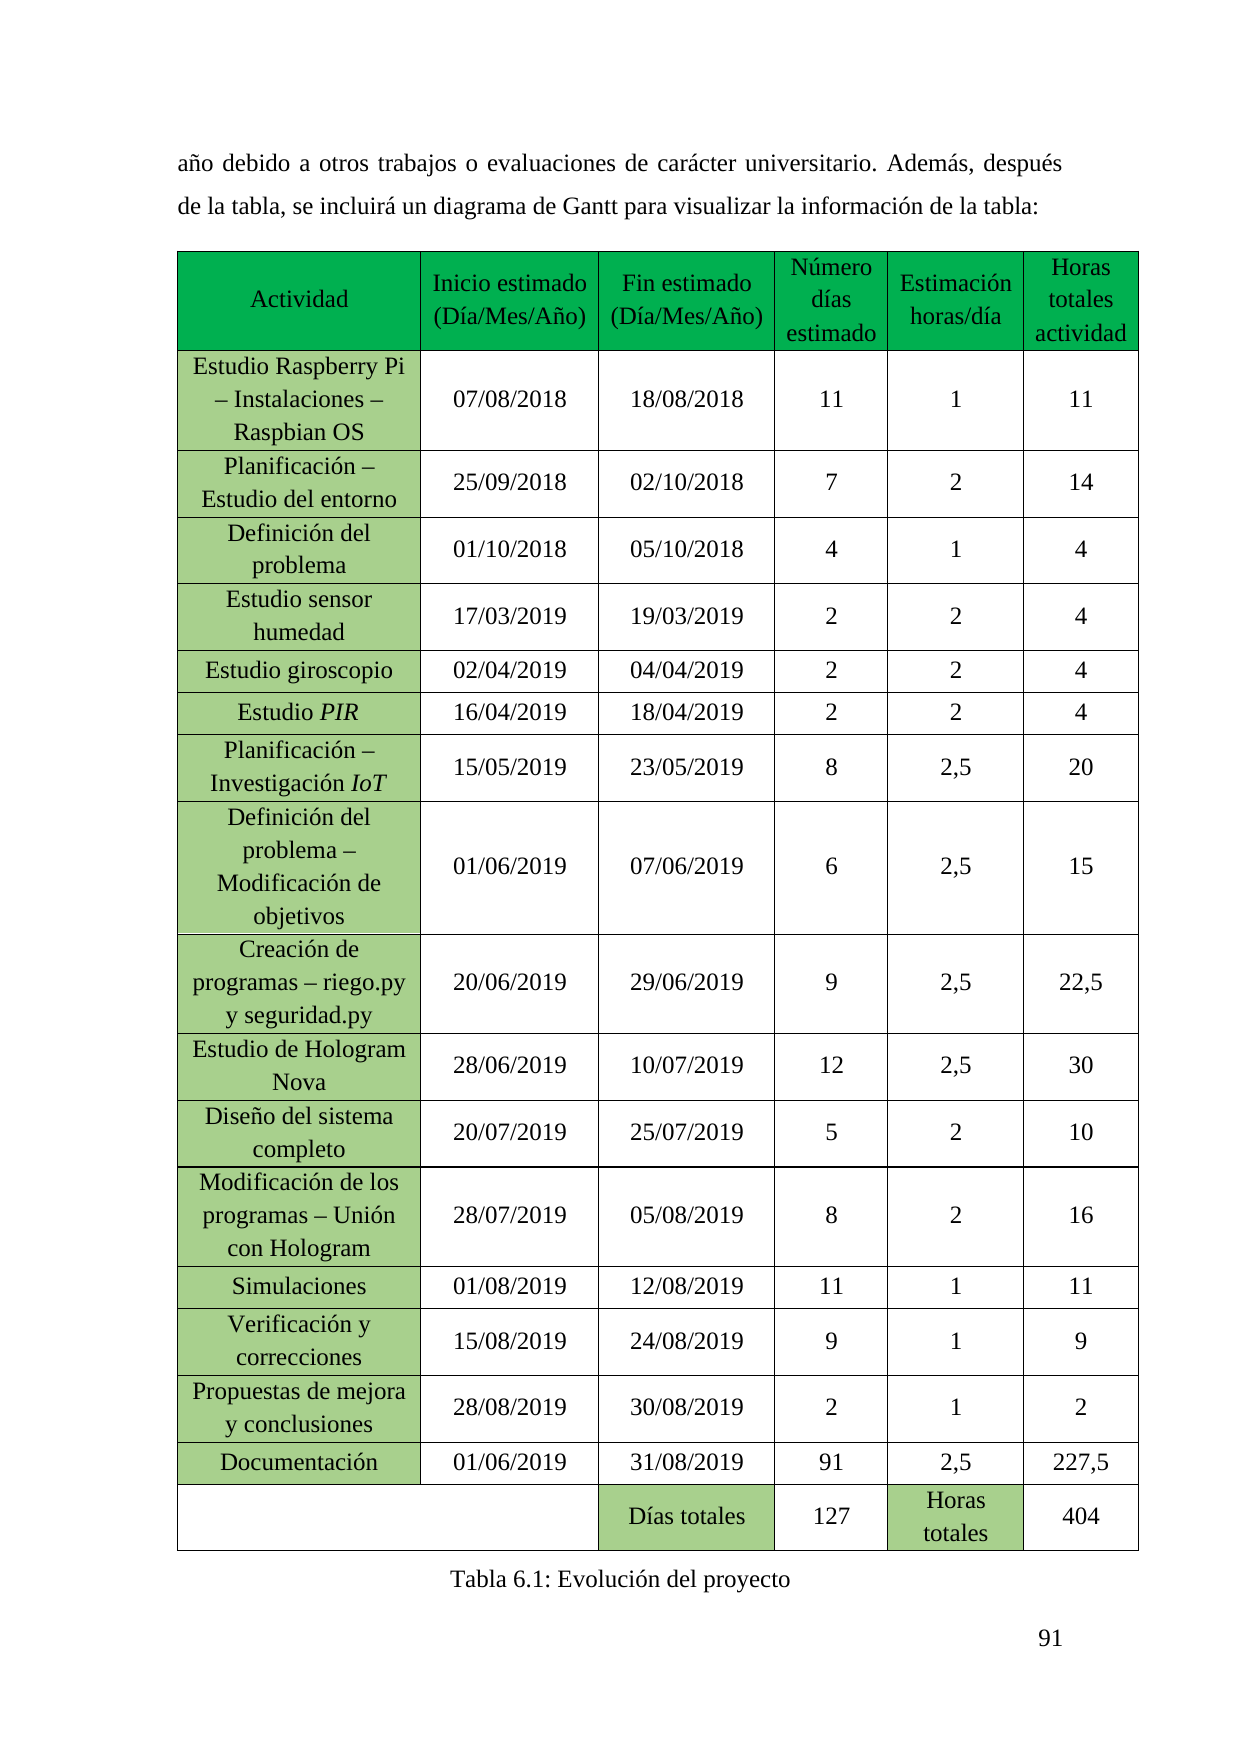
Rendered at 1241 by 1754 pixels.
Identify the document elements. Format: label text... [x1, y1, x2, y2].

table_cell 1 [888, 1309, 1023, 1375]
table_cell 24/08/2019 [599, 1309, 774, 1375]
table_cell 2 [888, 451, 1023, 517]
table_header Número días estimado [775, 252, 887, 350]
table_cell 2 [888, 1101, 1023, 1166]
table_cell 17/03/2019 [421, 584, 598, 650]
table_cell 05/10/2018 [599, 518, 774, 583]
table_cell 16/04/2019 [421, 693, 598, 734]
table_cell 15 [1024, 802, 1138, 933]
table_cell 31/08/2019 [599, 1443, 774, 1484]
table_cell 19/03/2019 [599, 584, 774, 650]
table_cell 2 [888, 1168, 1023, 1266]
table_cell 4 [775, 518, 887, 583]
table_cell 2,5 [888, 1034, 1023, 1100]
table_cell 15/05/2019 [421, 735, 598, 801]
table_cell 04/04/2019 [599, 651, 774, 692]
table_cell 2,5 [888, 735, 1023, 801]
table_cell Documentación [178, 1443, 420, 1484]
table_cell Estudio sensor humedad [178, 584, 420, 650]
table_cell 18/04/2019 [599, 693, 774, 734]
table_cell 07/06/2019 [599, 802, 774, 933]
table_cell Creación de programas – riego.py y seguridad.py [178, 935, 420, 1033]
table_cell 30/08/2019 [599, 1376, 774, 1442]
table_cell Planificación – Estudio del entorno [178, 451, 420, 517]
table_cell Verificación y correcciones [178, 1309, 420, 1375]
table_cell 20/06/2019 [421, 935, 598, 1033]
table_cell Días totales [599, 1485, 774, 1550]
table_cell Horas totales [888, 1485, 1023, 1550]
table_cell 6 [775, 802, 887, 933]
table_cell Diseño del sistema completo [178, 1101, 420, 1166]
table_cell 12 [775, 1034, 887, 1100]
table_cell [178, 1485, 598, 1550]
table_cell Estudio de Hologram Nova [178, 1034, 420, 1100]
text año debido a otros trabajos o evaluaciones de carácter universitario. Además, después de la tabla, se incluirá un diagrama de Gantt para visualizar la información de la tabla: [177, 148, 1063, 219]
table_cell 4 [1024, 693, 1138, 734]
table_cell 01/08/2019 [421, 1267, 598, 1308]
table_cell 2 [888, 584, 1023, 650]
table_cell 05/08/2019 [599, 1168, 774, 1266]
table_cell 10 [1024, 1101, 1138, 1166]
table_cell 28/07/2019 [421, 1168, 598, 1266]
table_cell 2 [888, 693, 1023, 734]
table_cell 9 [775, 935, 887, 1033]
table_cell 25/07/2019 [599, 1101, 774, 1166]
table_cell 2 [775, 1376, 887, 1442]
table_cell Simulaciones [178, 1267, 420, 1308]
table_cell Modificación de los programas – Unión con Hologram [178, 1168, 420, 1266]
table_cell 11 [775, 351, 887, 450]
table_cell 12/08/2019 [599, 1267, 774, 1308]
table_cell Planificación – Investigación IoT [178, 735, 420, 801]
table_cell 9 [1024, 1309, 1138, 1375]
table_cell 07/08/2018 [421, 351, 598, 450]
table_cell 8 [775, 1168, 887, 1266]
table_cell 20/07/2019 [421, 1101, 598, 1166]
table_cell 4 [1024, 651, 1138, 692]
table_cell 2 [775, 651, 887, 692]
table_cell Estudio Raspberry Pi – Instalaciones – Raspbian OS [178, 351, 420, 450]
table_cell Estudio giroscopio [178, 651, 420, 692]
table_cell 1 [888, 518, 1023, 583]
table_cell Estudio PIR [178, 693, 420, 734]
table_cell 28/08/2019 [421, 1376, 598, 1442]
table_cell 1 [888, 1376, 1023, 1442]
table_cell 02/10/2018 [599, 451, 774, 517]
table_cell 8 [775, 735, 887, 801]
table_cell Propuestas de mejora y conclusiones [178, 1376, 420, 1442]
table_header Inicio estimado (Día/Mes/Año) [421, 252, 598, 350]
table_cell 11 [1024, 351, 1138, 450]
table_cell Definición del problema [178, 518, 420, 583]
table_cell 10/07/2019 [599, 1034, 774, 1100]
table_cell 2 [775, 584, 887, 650]
table_cell 7 [775, 451, 887, 517]
table_cell 2 [1024, 1376, 1138, 1442]
table_header Horas totales actividad [1024, 252, 1138, 350]
table_cell 2 [775, 693, 887, 734]
table_cell 2,5 [888, 935, 1023, 1033]
table_cell 91 [775, 1443, 887, 1484]
table_cell 23/05/2019 [599, 735, 774, 801]
table_cell 127 [775, 1485, 887, 1550]
table_cell 9 [775, 1309, 887, 1375]
table_cell 1 [888, 1267, 1023, 1308]
table_cell 4 [1024, 518, 1138, 583]
table_header Actividad [178, 252, 420, 350]
table_cell 2 [888, 651, 1023, 692]
table_cell 2,5 [888, 802, 1023, 933]
table_cell 14 [1024, 451, 1138, 517]
table_cell 20 [1024, 735, 1138, 801]
table_cell 01/10/2018 [421, 518, 598, 583]
table_cell 15/08/2019 [421, 1309, 598, 1375]
table_cell 4 [1024, 584, 1138, 650]
table_cell 11 [1024, 1267, 1138, 1308]
table_cell 1 [888, 351, 1023, 450]
table_cell 5 [775, 1101, 887, 1166]
table_header Fin estimado (Día/Mes/Año) [599, 252, 774, 350]
table_cell 22,5 [1024, 935, 1138, 1033]
table_cell 16 [1024, 1168, 1138, 1266]
table_cell 02/04/2019 [421, 651, 598, 692]
table_header Estimación horas/día [888, 252, 1023, 350]
table_cell 01/06/2019 [421, 1443, 598, 1484]
table_cell 30 [1024, 1034, 1138, 1100]
table_cell 404 [1024, 1485, 1138, 1550]
table_cell 2,5 [888, 1443, 1023, 1484]
table_cell 25/09/2018 [421, 451, 598, 517]
table_cell 29/06/2019 [599, 935, 774, 1033]
table_cell 18/08/2018 [599, 351, 774, 450]
table_cell 227,5 [1024, 1443, 1138, 1484]
table_cell 11 [775, 1267, 887, 1308]
text Tabla 6.1: Evolución del proyecto [177, 1564, 1063, 1593]
table_cell 01/06/2019 [421, 802, 598, 933]
table_cell 28/06/2019 [421, 1034, 598, 1100]
table_cell Definición del problema – Modificación de objetivos [178, 802, 420, 933]
